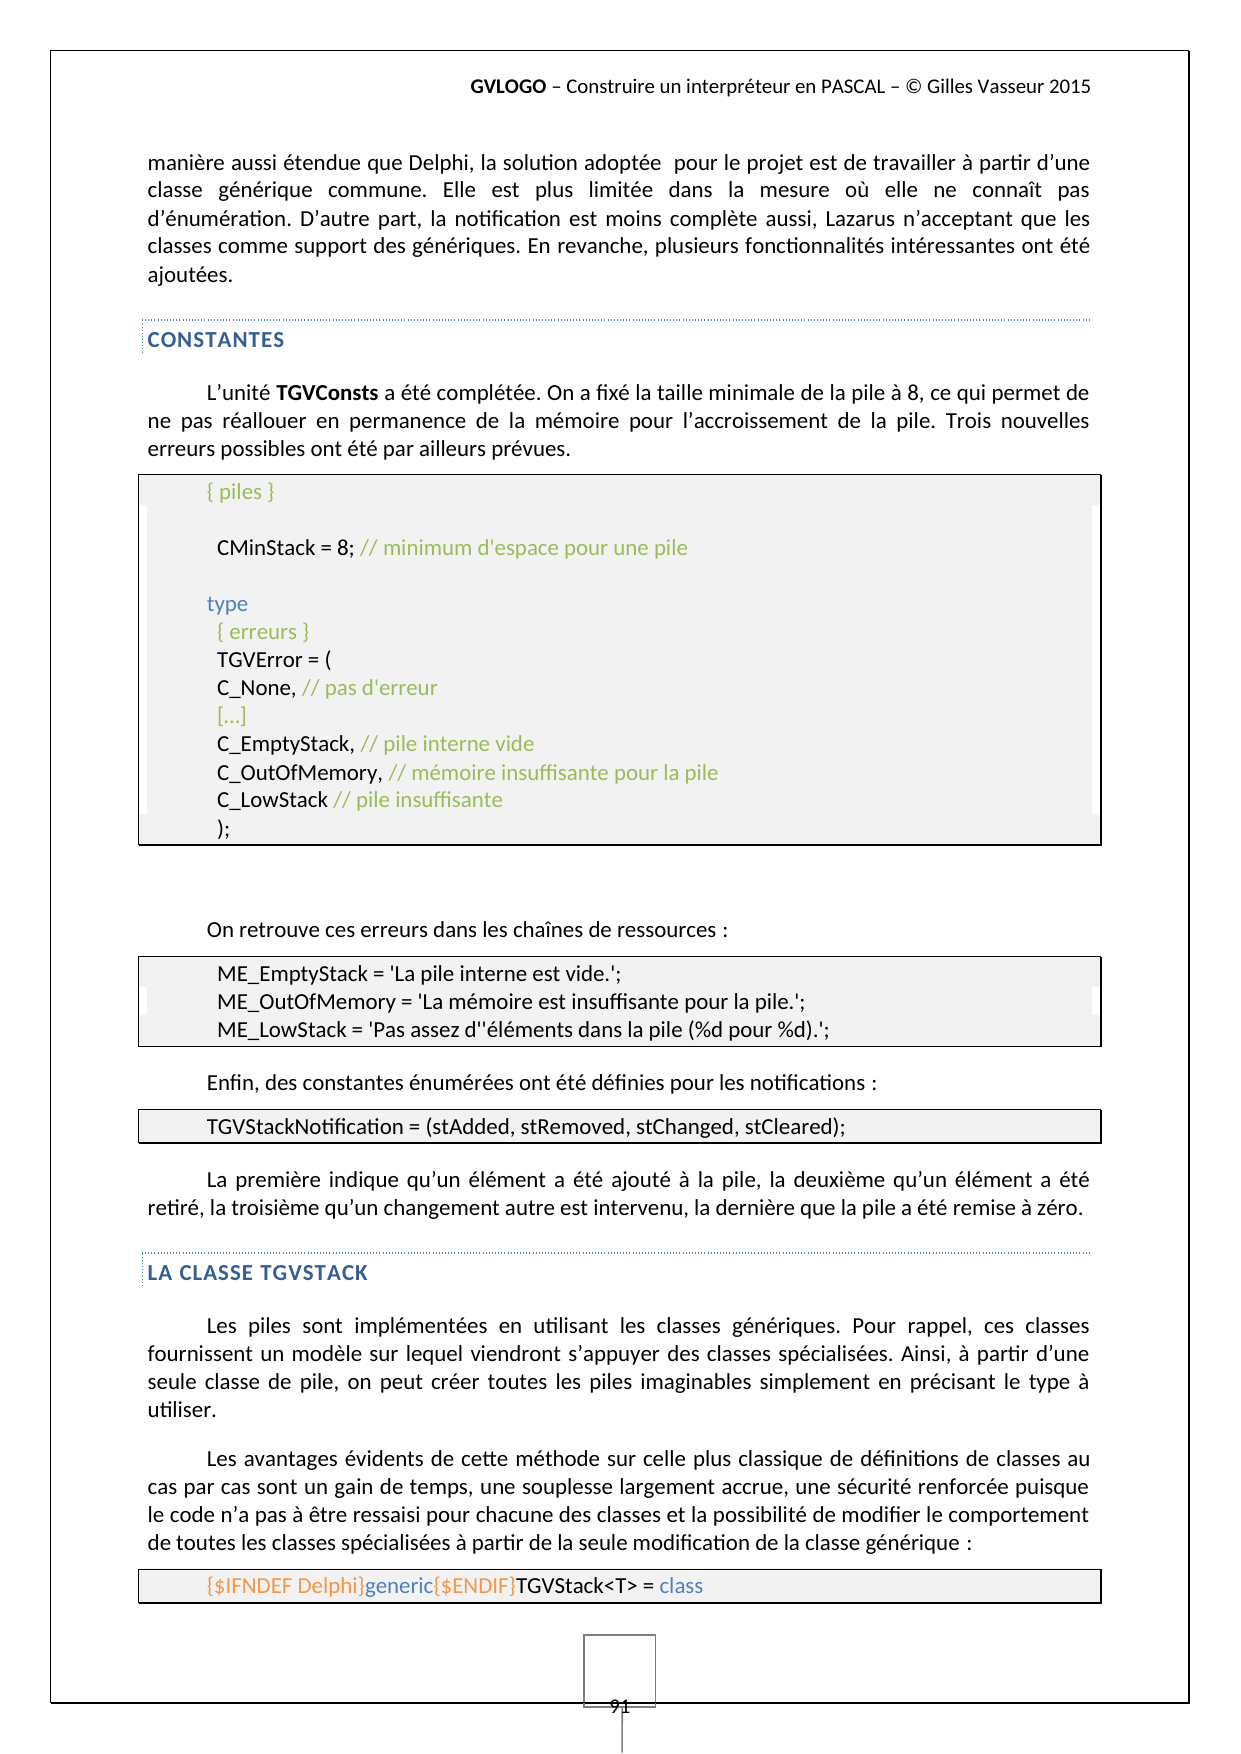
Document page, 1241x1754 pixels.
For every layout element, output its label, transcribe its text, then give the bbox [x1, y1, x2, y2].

text Les avantages évidents de cette méthode sur celle plus classique de définitions de classes au cas par cas sont un gain de temps, une souplesse largement accrue, une sécurité renforcée puisque le code n’a pas à être ressaisi pour chacune des classes et la possibilité de modifier le comportement de toutes les classes spécialisées à partir de la seule modification de la classe générique : [147, 1444, 1092, 1556]
text C_EmptyStack, // pile interne vide [147, 729, 1092, 758]
text ); [139, 811, 1100, 844]
text {$IFNDEF Delphi}generic{$ENDIF}TGVStack<T> = class [139, 1570, 1100, 1602]
subtitle Constantes [142, 319, 1092, 353]
text Les piles sont implémentées en utilisant les classes génériques. Pour rappel, ces classes fournissent un modèle sur lequel viendront s’appuyer des classes spécialisées. Ainsi, à partir d’une seule classe de pile, on peut créer toutes les piles imaginables simplement en précisant le type à utiliser. [147, 1311, 1092, 1423]
text { erreurs } [147, 617, 1092, 646]
text L’unité TGVConsts a été complétée. On a fixé la taille minimale de la pile à 8, ce qui permet de ne pas réallouer en permanence de la mémoire pour l’accroissement de la pile. Trois nouvelles erreurs possibles ont été par ailleurs prévues. [147, 378, 1092, 462]
text CMinStack = 8; // minimum d'espace pour une pile [147, 533, 1092, 561]
text On retrouve ces erreurs dans les chaînes de ressources : [147, 916, 1092, 943]
text ME_LowStack = 'Pas assez d''éléments dans la pile (%d pour %d).'; [139, 1012, 1100, 1046]
text TGVError = ( [147, 646, 1092, 673]
text C_LowStack // pile insuffisante [147, 786, 1092, 811]
text { piles } [139, 475, 1100, 505]
text type [147, 589, 1092, 617]
text TGVStackNotification = (stAdded, stRemoved, stChanged, stCleared); [139, 1110, 1100, 1142]
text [147, 148, 1092, 288]
text C_OutOfMemory, // mémoire insuffisante pour la pile [147, 758, 1092, 786]
text La première indique qu’un élément a été ajouté à la pile, la deuxième qu’un élément a été retiré, la troisième qu’un changement autre est intervenu, la dernière que la pile a été remise à zéro. [147, 1165, 1092, 1221]
text Enfin, des constantes énumérées ont été définies pour les notifications : [147, 1068, 1092, 1096]
text […] [147, 702, 1092, 729]
text ME_EmptyStack = 'La pile interne est vide.'; [139, 957, 1100, 987]
text ME_OutOfMemory = 'La mémoire est insuffisante pour la pile.'; [147, 987, 1092, 1012]
text C_None, // pas d'erreur [147, 673, 1092, 702]
subtitle La classe TGVSTack [142, 1252, 1092, 1286]
